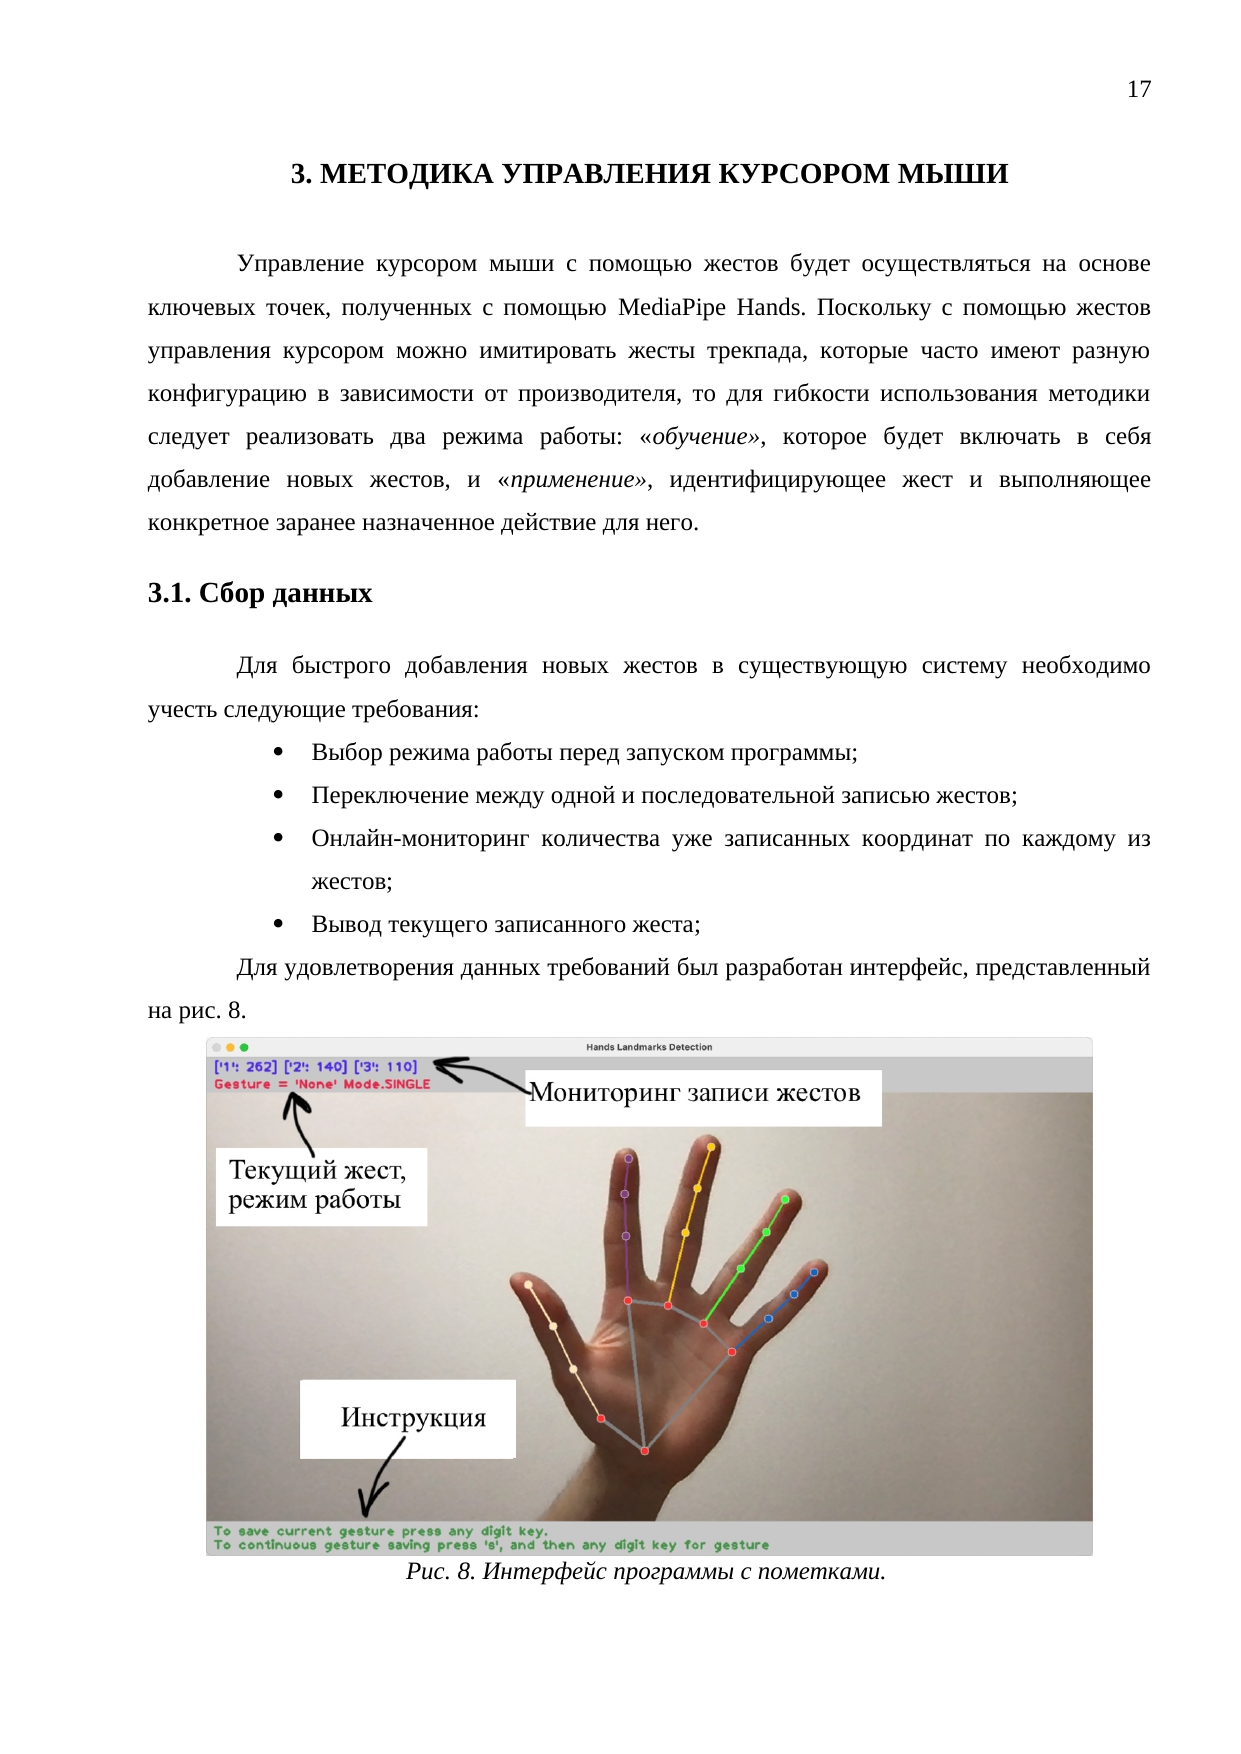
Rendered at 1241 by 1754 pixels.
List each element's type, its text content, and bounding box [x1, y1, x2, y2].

list Вывод текущего записанного жеста; [274, 909, 1152, 938]
list Переключение между одной и последовательной записью жестов; [274, 780, 1152, 809]
text Управление курсором мыши с помощью жестов будет осуществляться на основе ключевых точек, полученных с помощью MediaPipe Hands. Поскольку с помощью жестов управления курсором можно имитировать жесты трекпада, которые часто имеют разную конфигурацию в зависимости от производителя, то для гибкости использования методики следует реализовать два режима работы: «обучение», которое будет включать в себя добавление новых жестов, и «применение», идентифицирующее жест и выполняющее конкретное заранее назначенное действие для него. [148, 248, 1152, 536]
text Для быстрого добавления новых жестов в существующую систему необходимо учесть следующие требования: [148, 651, 1152, 722]
list Онлайн-мониторинг количества уже записанных координат по каждому из жестов; [274, 823, 1152, 895]
text Для удовлетворения данных требований был разработан интерфейс, представленный на рис. 8. [148, 952, 1152, 1024]
picture [206, 1037, 1093, 1556]
text 3. МЕТОДИКА УПРАВЛЕНИЯ КУРСОРОМ МЫШИ [148, 156, 1152, 190]
list Выбор режима работы перед запуском программы; [274, 737, 1152, 766]
text 3.1. Сбор данных [148, 575, 1152, 609]
